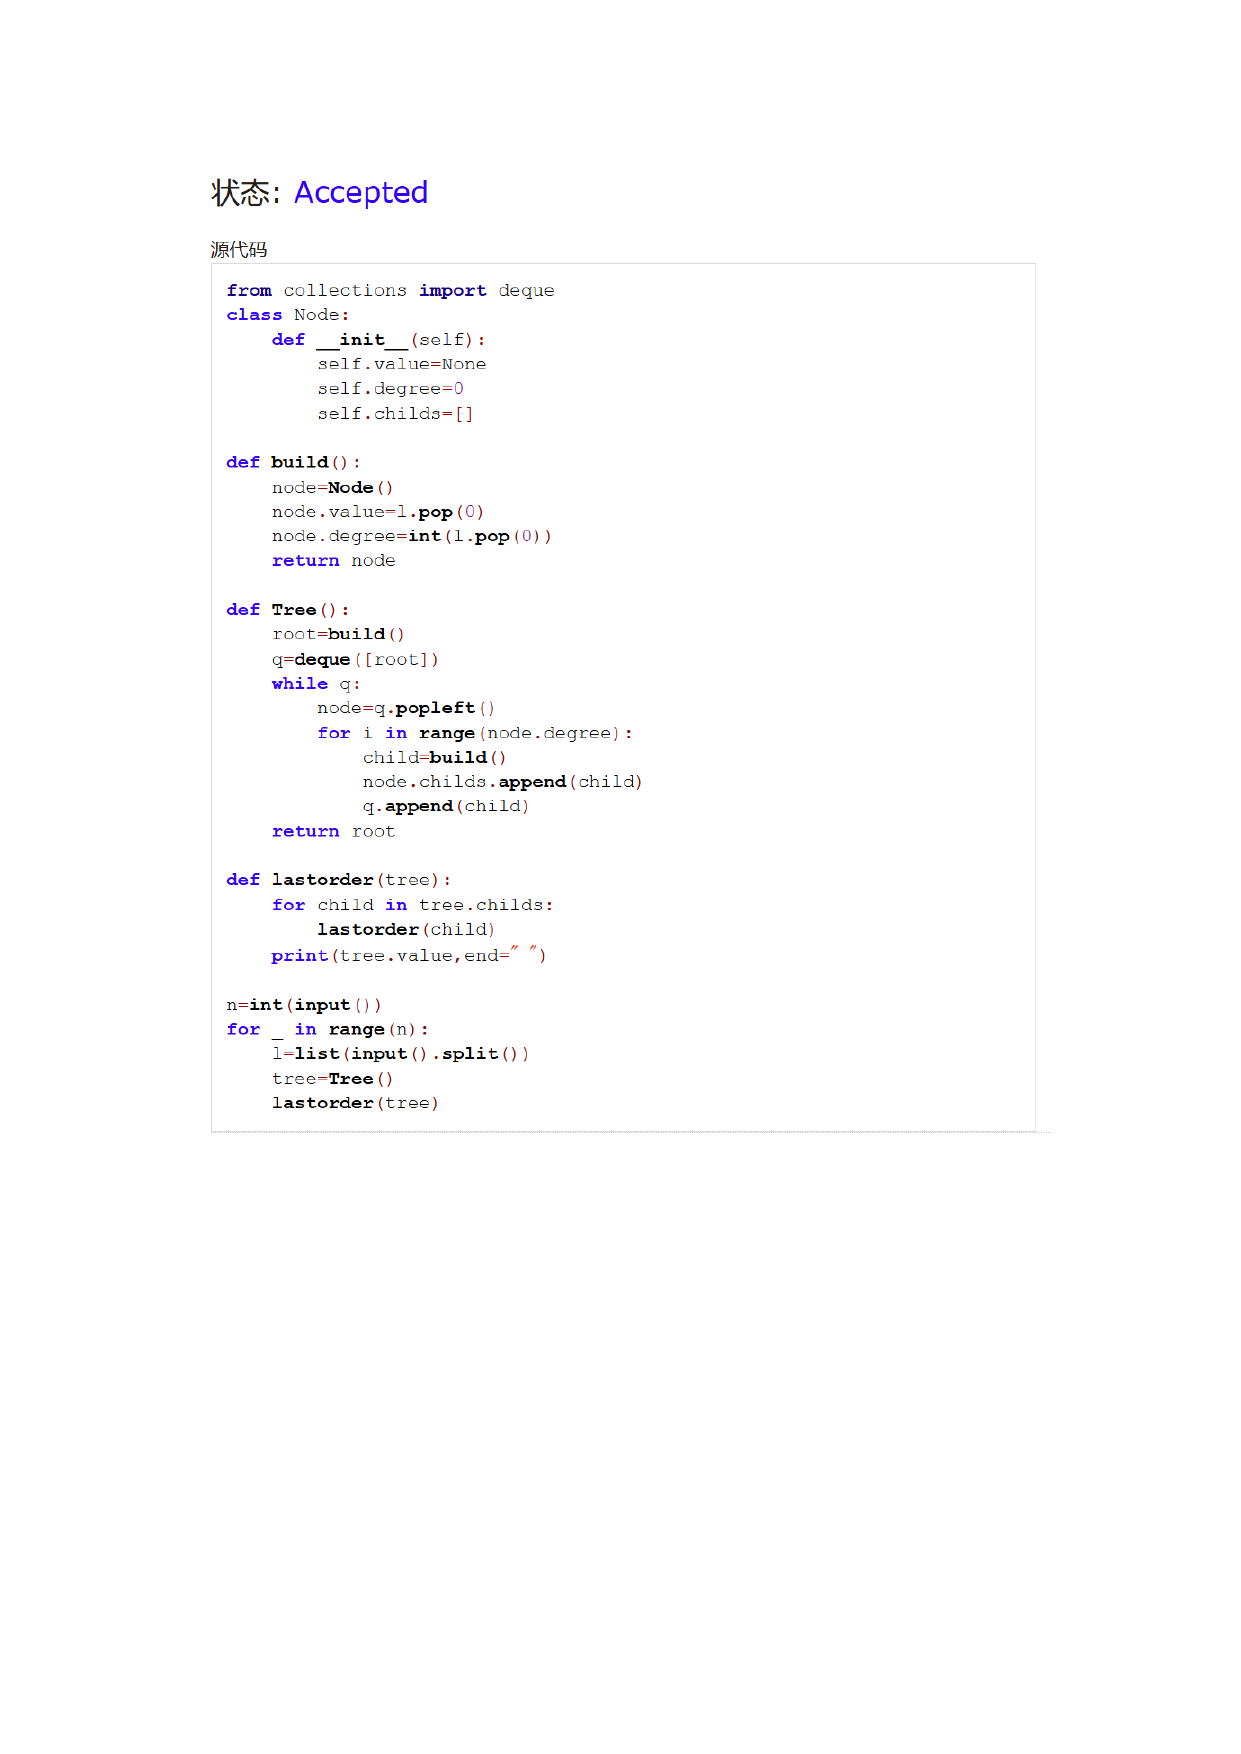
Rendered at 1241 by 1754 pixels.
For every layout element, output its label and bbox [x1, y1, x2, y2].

picture [188, 162, 1053, 1143]
